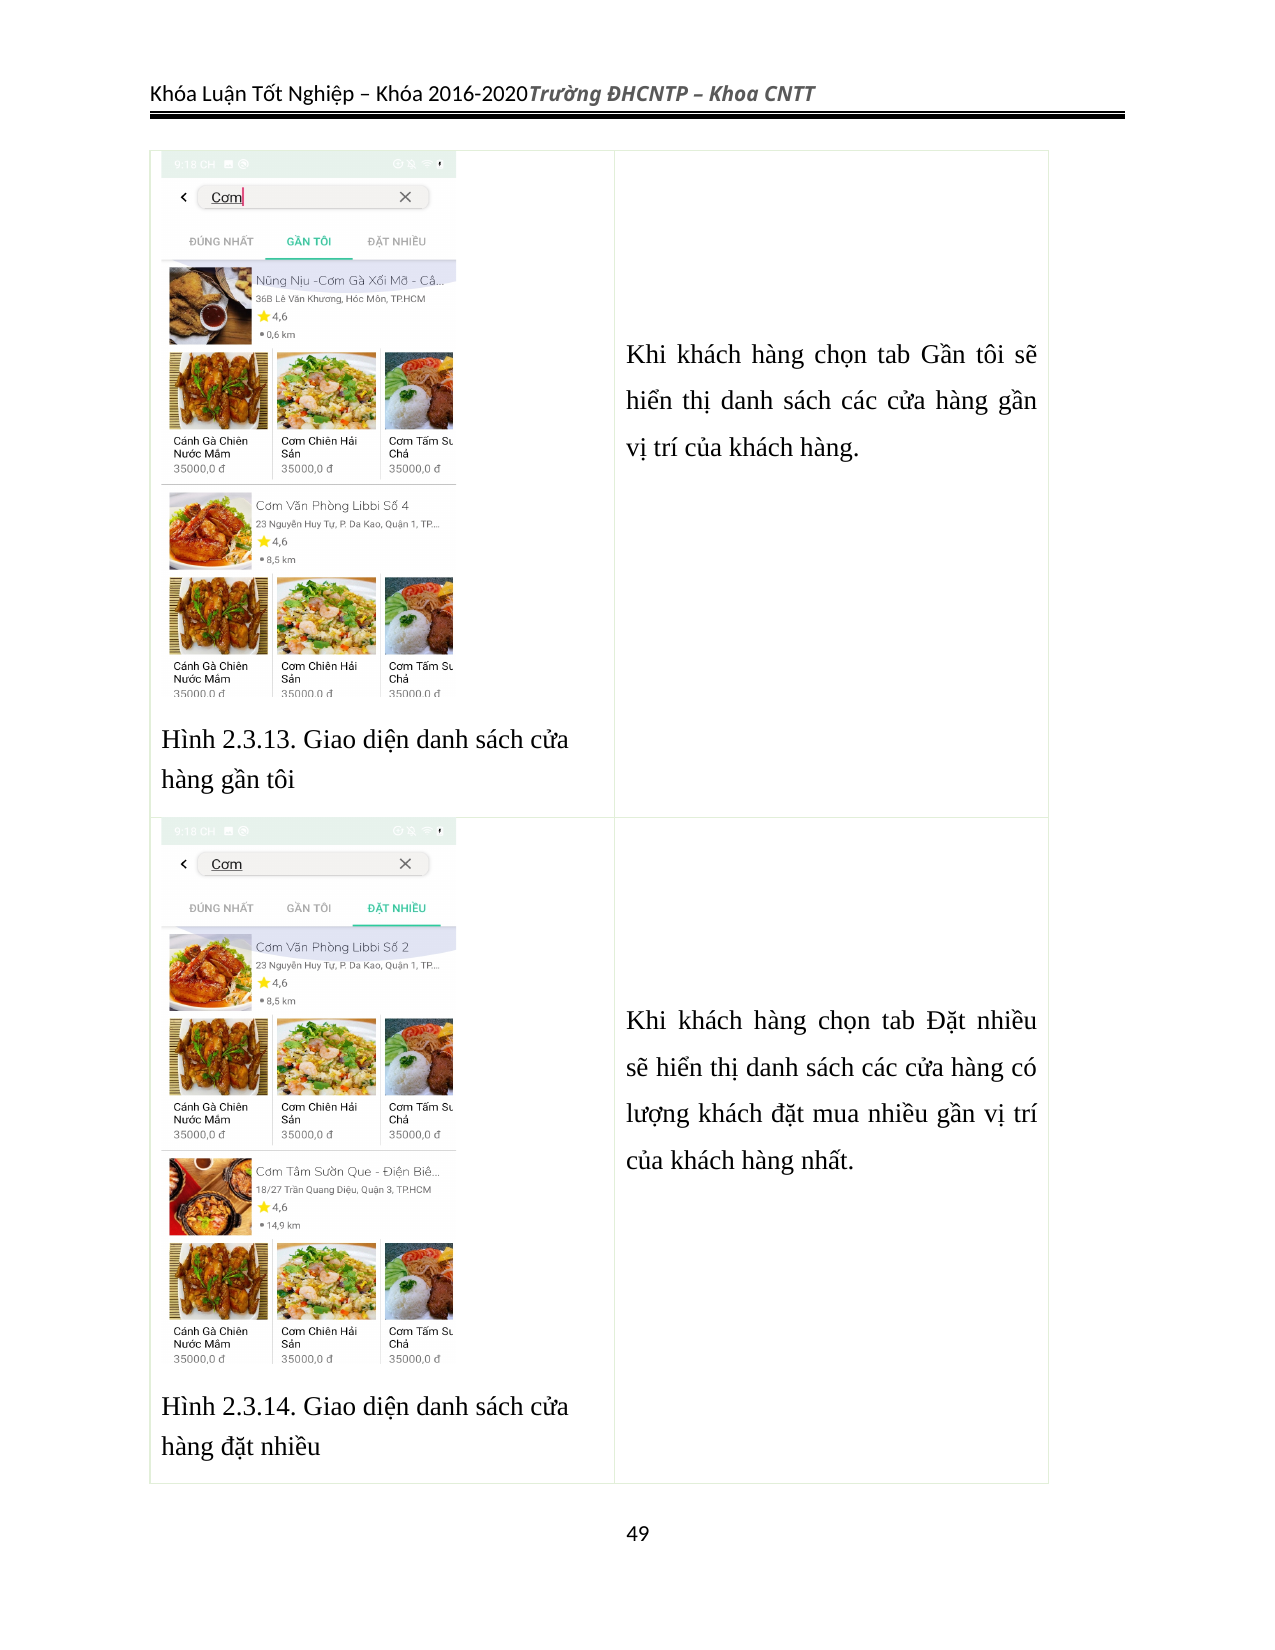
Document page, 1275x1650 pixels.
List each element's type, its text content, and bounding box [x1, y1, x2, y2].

table_cell Hình 2.3.14. Giao diện danh sách cửa hàng đặt nhiều [151, 818, 614, 1483]
picture [161, 817, 457, 1364]
picture [161, 151, 457, 697]
table_header Khi khách hàng chọn tab Gần tôi sẽ hiển thị danh sách các cửa hàng gần vị trí của khách hàng. [615, 151, 1048, 817]
table_header Hình 2.3.13. Giao diện danh sách cửa hàng gần tôi [151, 151, 614, 817]
table_cell Khi khách hàng chọn tab Đặt nhiều sẽ hiển thị danh sách các cửa hàng có lượng khách đặt mua nhiều gần vị trí của khách hàng nhất. [615, 818, 1048, 1483]
